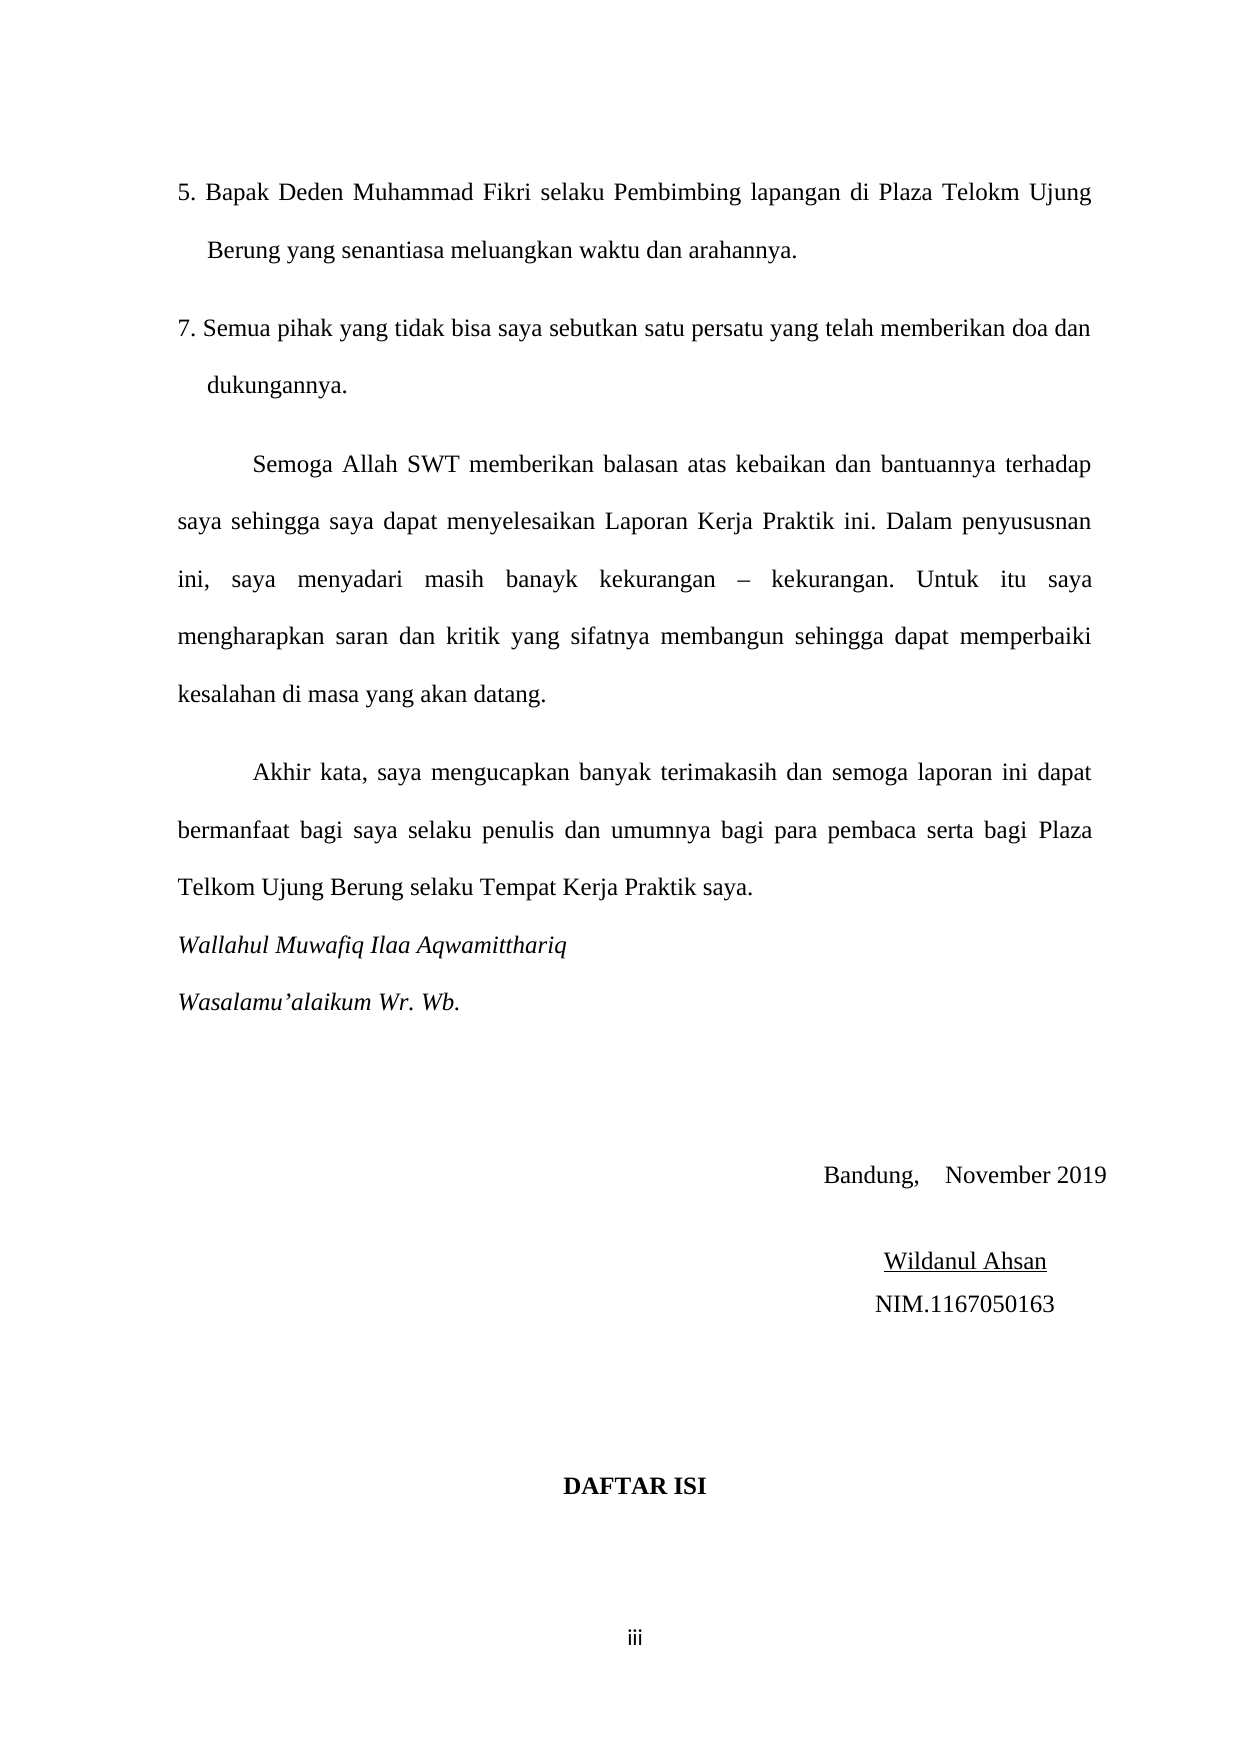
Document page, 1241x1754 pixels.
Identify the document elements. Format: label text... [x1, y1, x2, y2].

text Wallahul Muwafiq Ilaa Aqwamitthariq [177, 930, 1092, 958]
text Akhir kata, saya mengucapkan banyak terimakasih dan semoga laporan ini dapat bermanfaat bagi saya selaku penulis dan umumnya bagi para pembaca serta bagi Plaza Telkom Ujung Berung selaku Tempat Kerja Praktik saya. [177, 757, 1092, 901]
text Semoga Allah SWT memberikan balasan atas kebaikan dan bantuannya terhadap saya sehingga saya dapat menyelesaikan Laporan Kerja Praktik ini. Dalam penyususnan ini, saya menyadari masih banayk kekurangan – kekurangan. Untuk itu saya mengharapkan saran dan kritik yang sifatnya membangun sehingga dapat memperbaiki kesalahan di masa yang akan datang. [177, 449, 1092, 708]
text Wasalamu’alaikum Wr. Wb. [177, 987, 1092, 1016]
text 7. Semua pihak yang tidak bisa saya sebutkan satu persatu yang telah memberikan doa dan dukungannya. [177, 313, 1092, 399]
table_header Bandung, November 2019 Wildanul Ahsan NIM.1167050163 [809, 1160, 1121, 1331]
text 5. Bapak Deden Muhammad Fikri selaku Pembimbing lapangan di Plaza Telokm Ujung Berung yang senantiasa meluangkan waktu dan arahannya. [177, 177, 1092, 263]
subtitle DAFTAR ISI [177, 1471, 1092, 1500]
